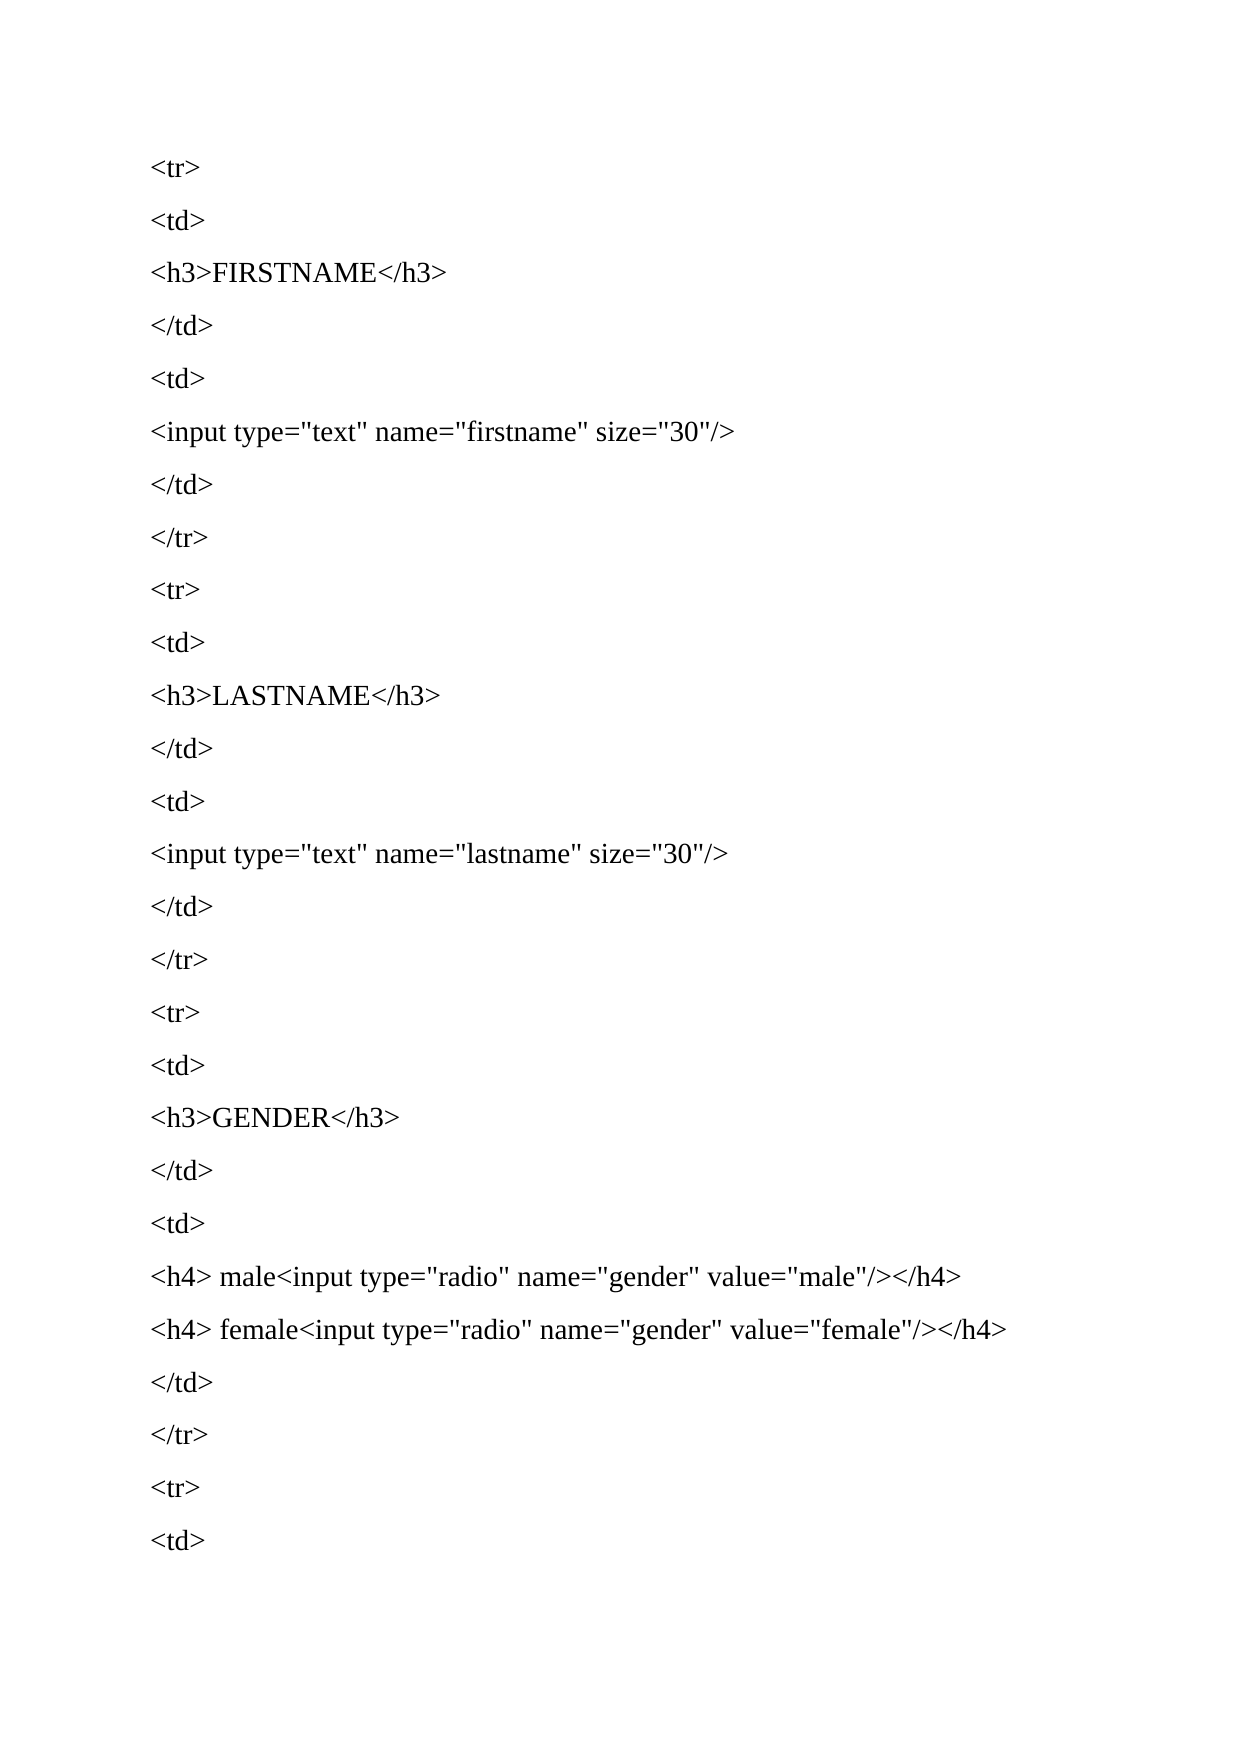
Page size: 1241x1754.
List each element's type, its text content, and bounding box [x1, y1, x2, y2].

text <td> [150, 361, 1090, 395]
text </tr> [150, 1417, 1090, 1451]
text </td> [150, 731, 1090, 764]
text <td> [150, 625, 1090, 659]
text <h3>LASTNAME</h3> [150, 678, 1090, 712]
text <h3>GENDER</h3> [150, 1101, 1090, 1134]
text <tr> [150, 150, 1090, 183]
text <tr> [150, 572, 1090, 606]
text <h4> male<input type="radio" name="gender" value="male"/></h4> [150, 1259, 1090, 1293]
text </td> [150, 1153, 1090, 1187]
text <h3>FIRSTNAME</h3> [150, 256, 1090, 289]
text <td> [150, 784, 1090, 817]
text <td> [150, 1523, 1090, 1557]
text </td> [150, 889, 1090, 923]
text <tr> [150, 995, 1090, 1028]
text </td> [150, 308, 1090, 342]
text <input type="text" name="firstname" size="30"/> [150, 414, 1090, 448]
text <td> [150, 1206, 1090, 1240]
text </tr> [150, 942, 1090, 976]
text <td> [150, 1048, 1090, 1081]
text </td> [150, 467, 1090, 500]
text <td> [150, 203, 1090, 236]
text <tr> [150, 1470, 1090, 1504]
text <h4> female<input type="radio" name="gender" value="female"/></h4> [150, 1312, 1090, 1345]
text </td> [150, 1365, 1090, 1398]
text </tr> [150, 520, 1090, 553]
text <input type="text" name="lastname" size="30"/> [150, 837, 1090, 870]
